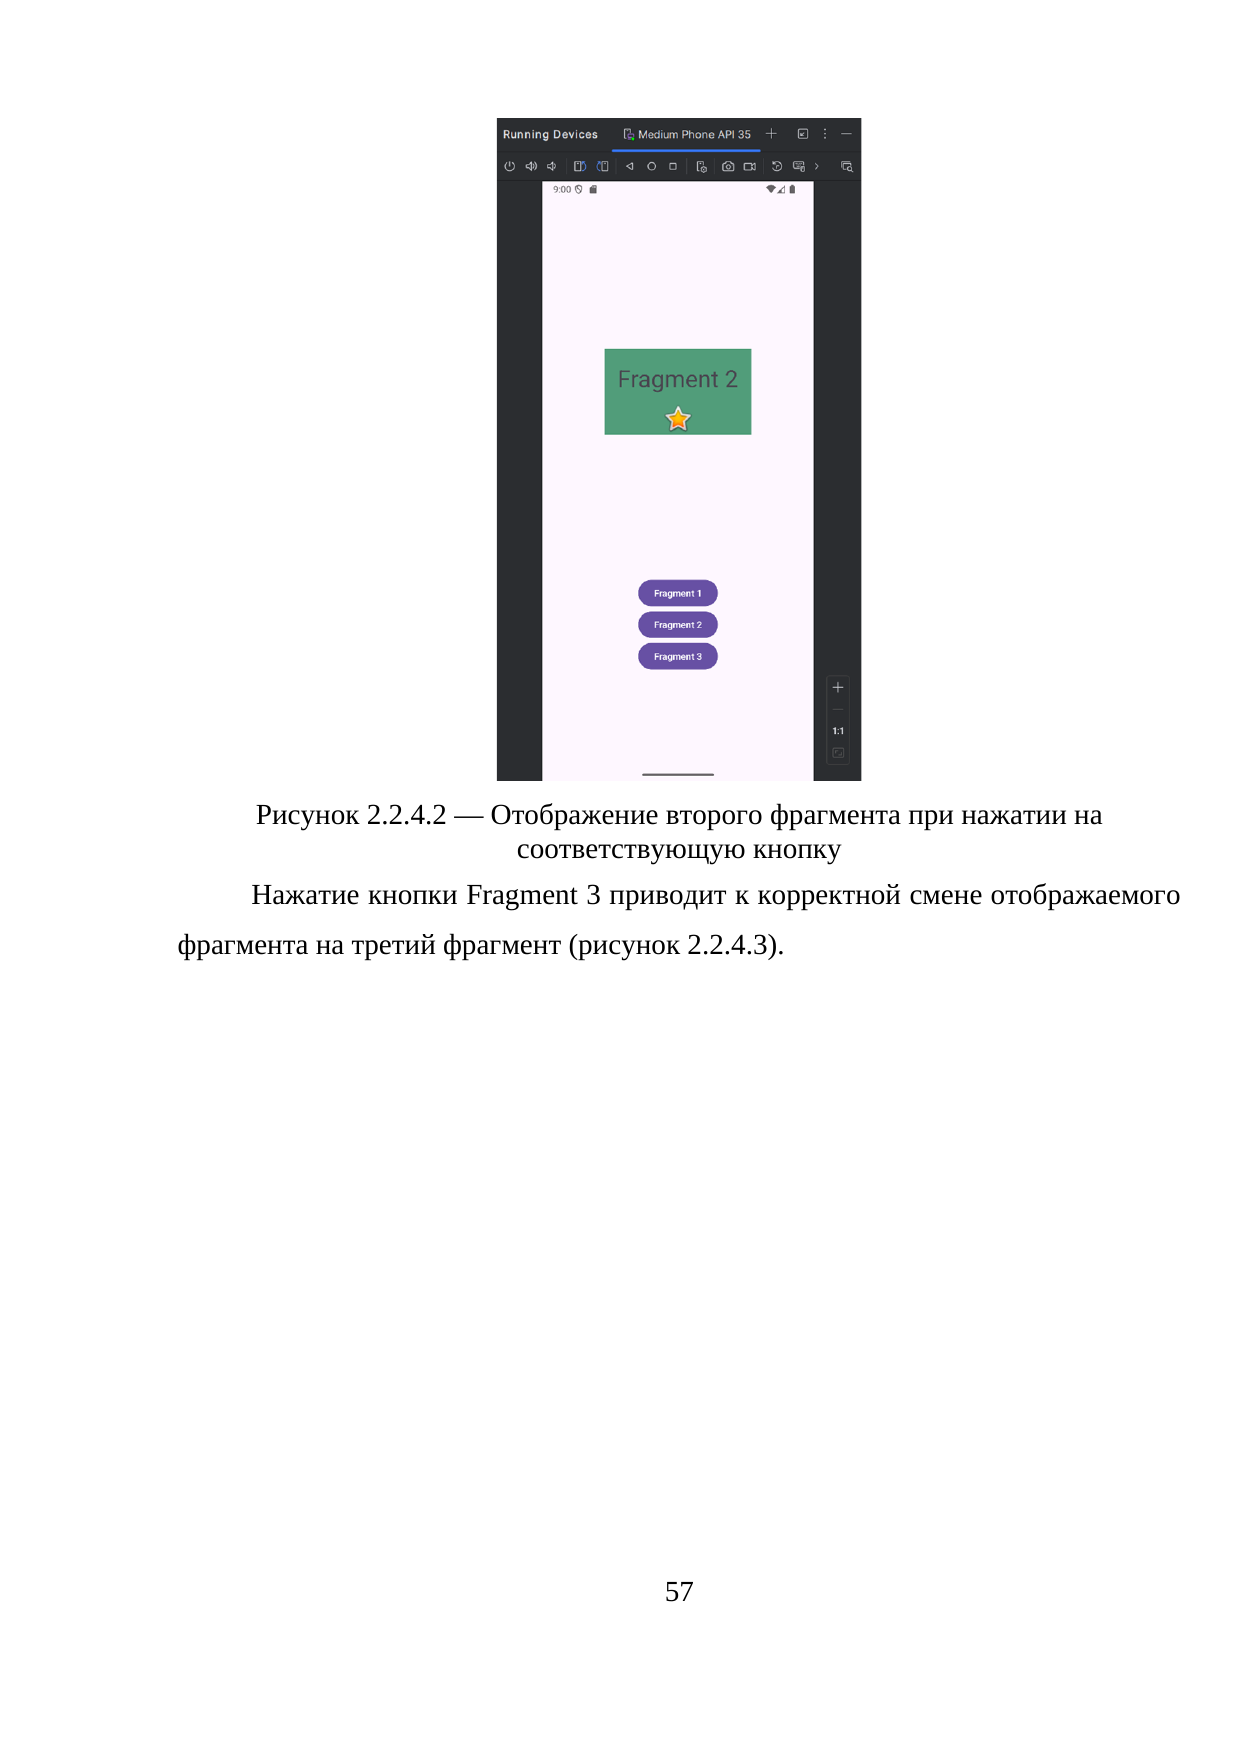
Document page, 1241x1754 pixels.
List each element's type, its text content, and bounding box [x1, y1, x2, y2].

text Нажатие кнопки Fragment 3 приводит к корректной смене отображаемого фрагмента на третий фрагмент (рисунок 2.2.4.3). [177, 877, 1181, 961]
text Рисунок 2.2.4.2 — Отображение второго фрагмента при нажатии на соответствующую кнопку [177, 797, 1181, 864]
picture [496, 118, 862, 781]
